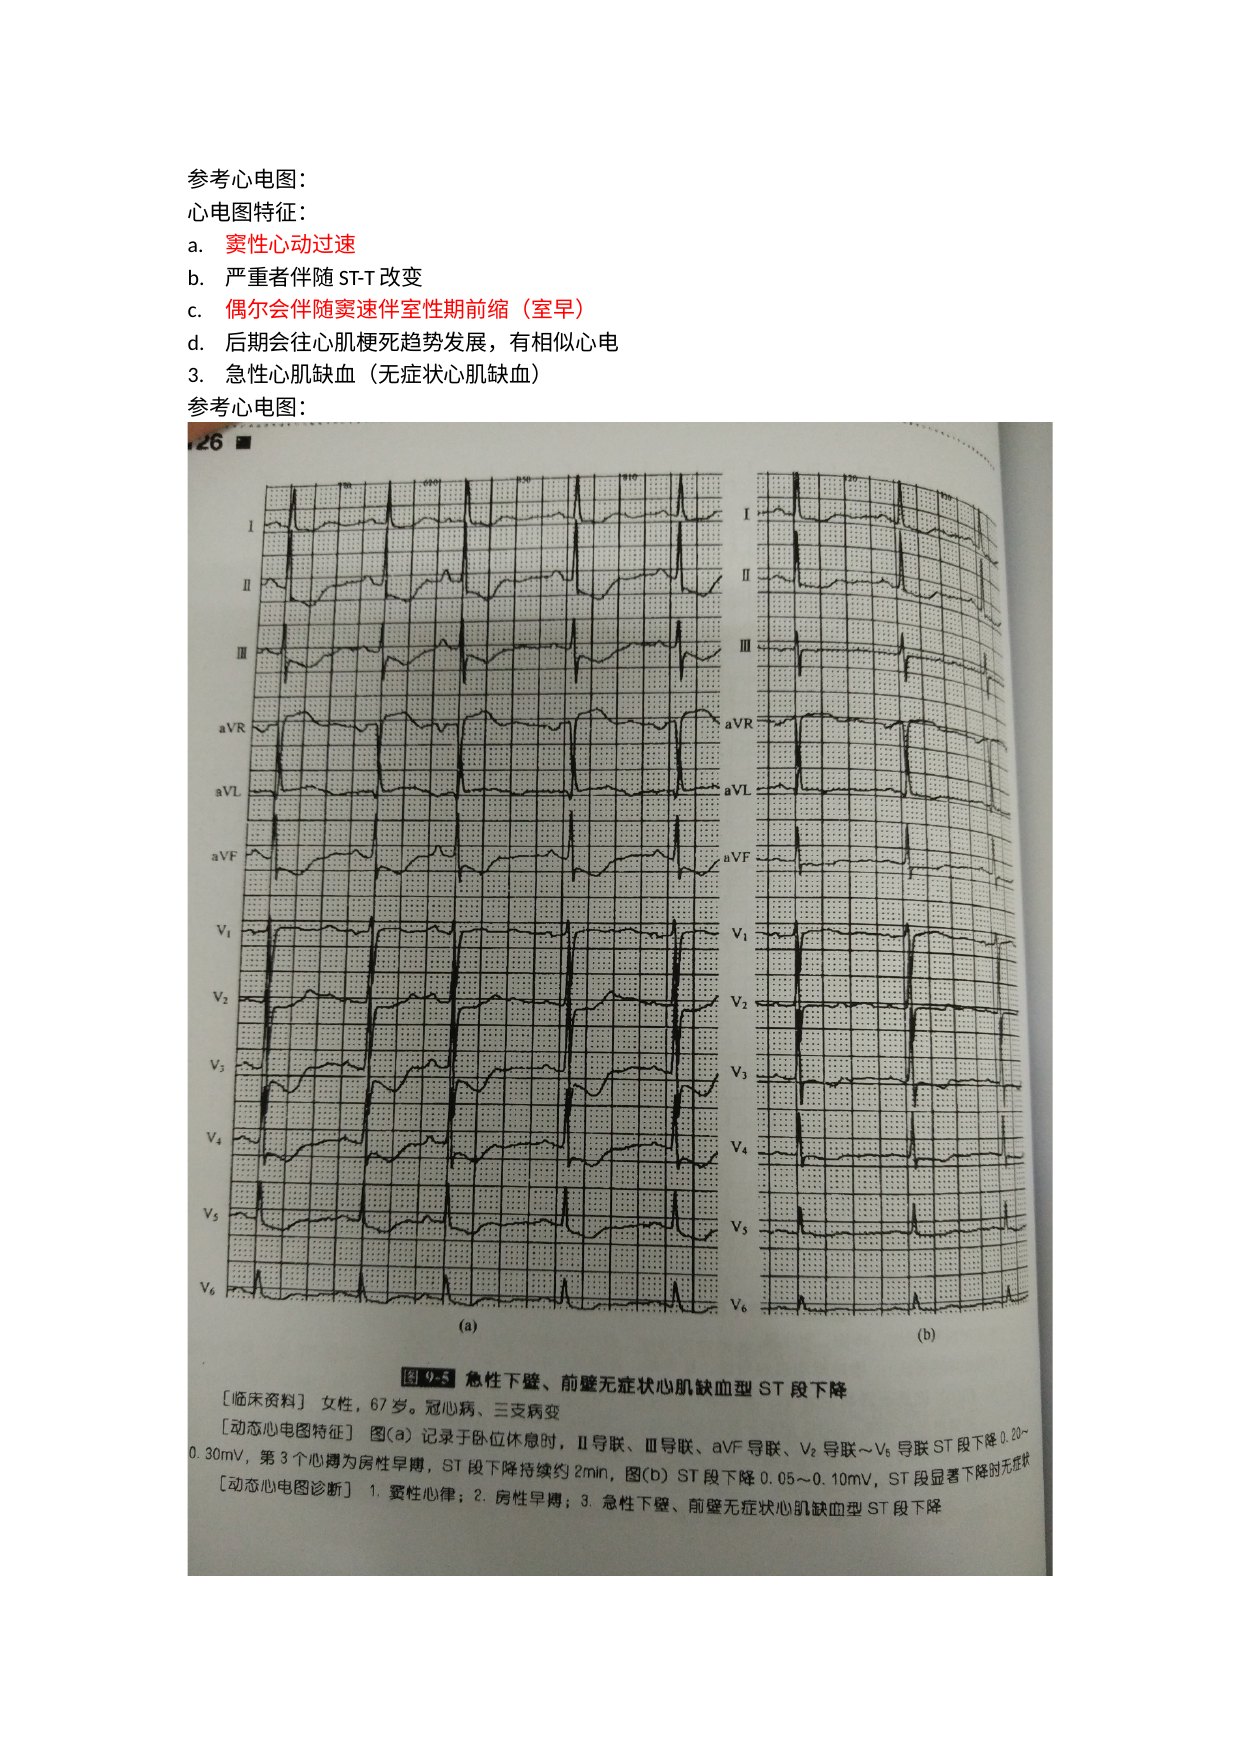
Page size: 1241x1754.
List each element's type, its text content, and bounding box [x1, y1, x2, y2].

list 后期会往心肌梗死趋势发展，有相似心电 [187, 324, 1053, 357]
list 严重者伴随ST-T改变 [187, 259, 1053, 292]
text 参考心电图： [187, 389, 1053, 422]
list 窦性心动过速 [187, 227, 1053, 259]
text 心电图特征： [187, 194, 1053, 227]
picture [187, 422, 1053, 1576]
list 急性心肌缺血（无症状心肌缺血） [187, 357, 1053, 389]
text 参考心电图： [187, 162, 1053, 194]
list 偶尔会伴随窦速伴室性期前缩（室早） [187, 292, 1053, 324]
